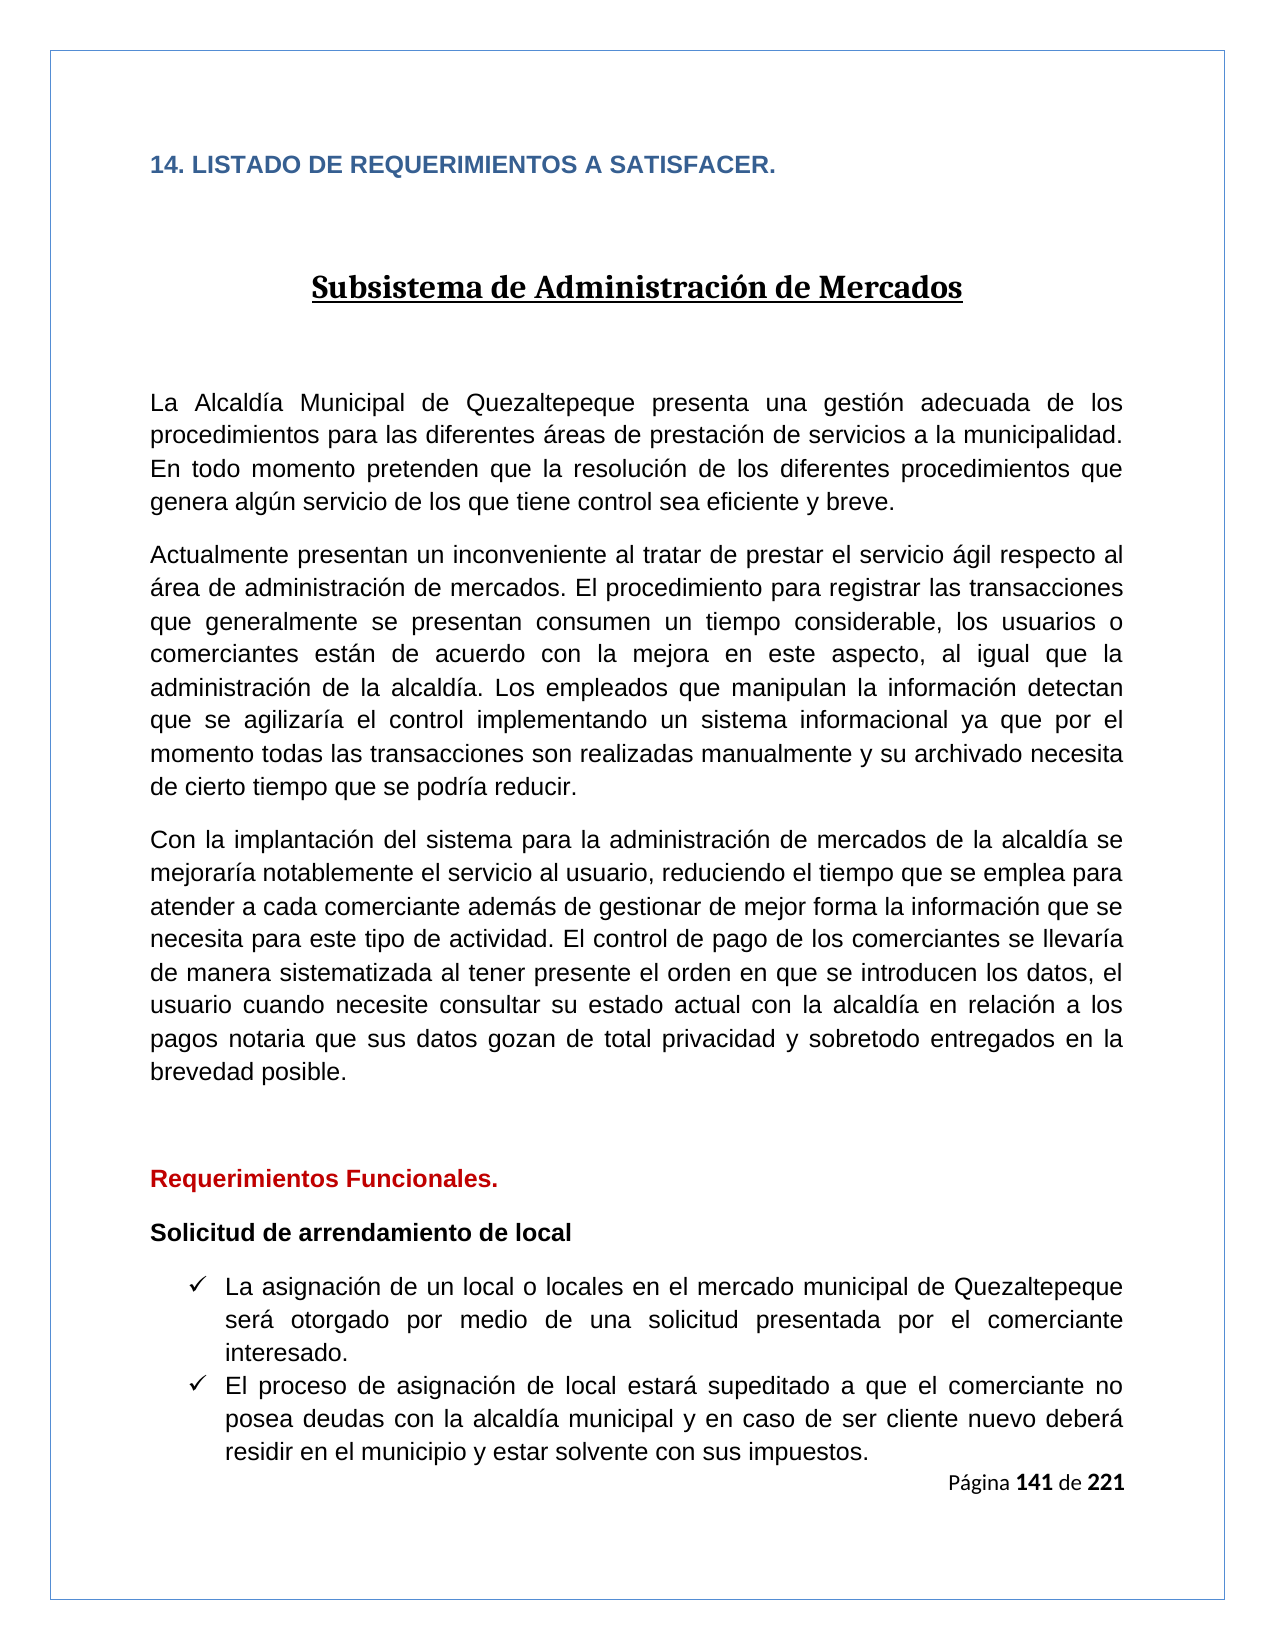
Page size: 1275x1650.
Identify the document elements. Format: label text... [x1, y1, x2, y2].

text La Alcaldía Municipal de Quezaltepeque presenta una gestión adecuada de los procedimientos para las diferentes áreas de prestación de servicios a la municipalidad. En todo momento pretenden que la resolución de los diferentes procedimientos que genera algún servicio de los que tiene control sea eficiente y breve. [150, 387, 1125, 515]
text Con la implantación del sistema para la administración de mercados de la alcaldía se mejoraría notablemente el servicio al usuario, reduciendo el tiempo que se emplea para atender a cada comerciante además de gestionar de mejor forma la información que se necesita para este tipo de actividad. El control de pago de los comerciantes se llevaría de manera sistematizada al tener presente el orden en que se introducen los datos, el usuario cuando necesite consultar su estado actual con la alcaldía en relación a los pagos notaria que sus datos gozan de total privacidad y sobretodo entregados en la brevedad posible. [150, 825, 1125, 1085]
list El proceso de asignación de local estará supeditado a que el comerciante no posea deudas con la alcaldía municipal y en caso de ser cliente nuevo deberá residir en el municipio y estar solvente con sus impuestos. [187, 1371, 1125, 1466]
text Solicitud de arrendamiento de local [150, 1218, 1125, 1247]
text Actualmente presentan un inconveniente al tratar de prestar el servicio ágil respecto al área de administración de mercados. El procedimiento para registrar las transacciones que generalmente se presentan consumen un tiempo considerable, los usuarios o comerciantes están de acuerdo con la mejora en este aspecto, al igual que la administración de la alcaldía. Los empleados que manipulan la información detectan que se agilizaría el control implementando un sistema informacional ya que por el momento todas las transacciones son realizadas manualmente y su archivado necesita de cierto tiempo que se podría reducir. [150, 540, 1125, 800]
subtitle 14. LISTADO DE REQUERIMIENTOS A SATISFACER. [150, 150, 1125, 179]
text Requerimientos Funcionales. [150, 1164, 1125, 1193]
subtitle Subsistema de Administración de Mercados [150, 269, 1125, 307]
list La asignación de un local o locales en el mercado municipal de Quezaltepeque será otorgado por medio de una solicitud presentada por el comerciante interesado. [187, 1272, 1125, 1367]
